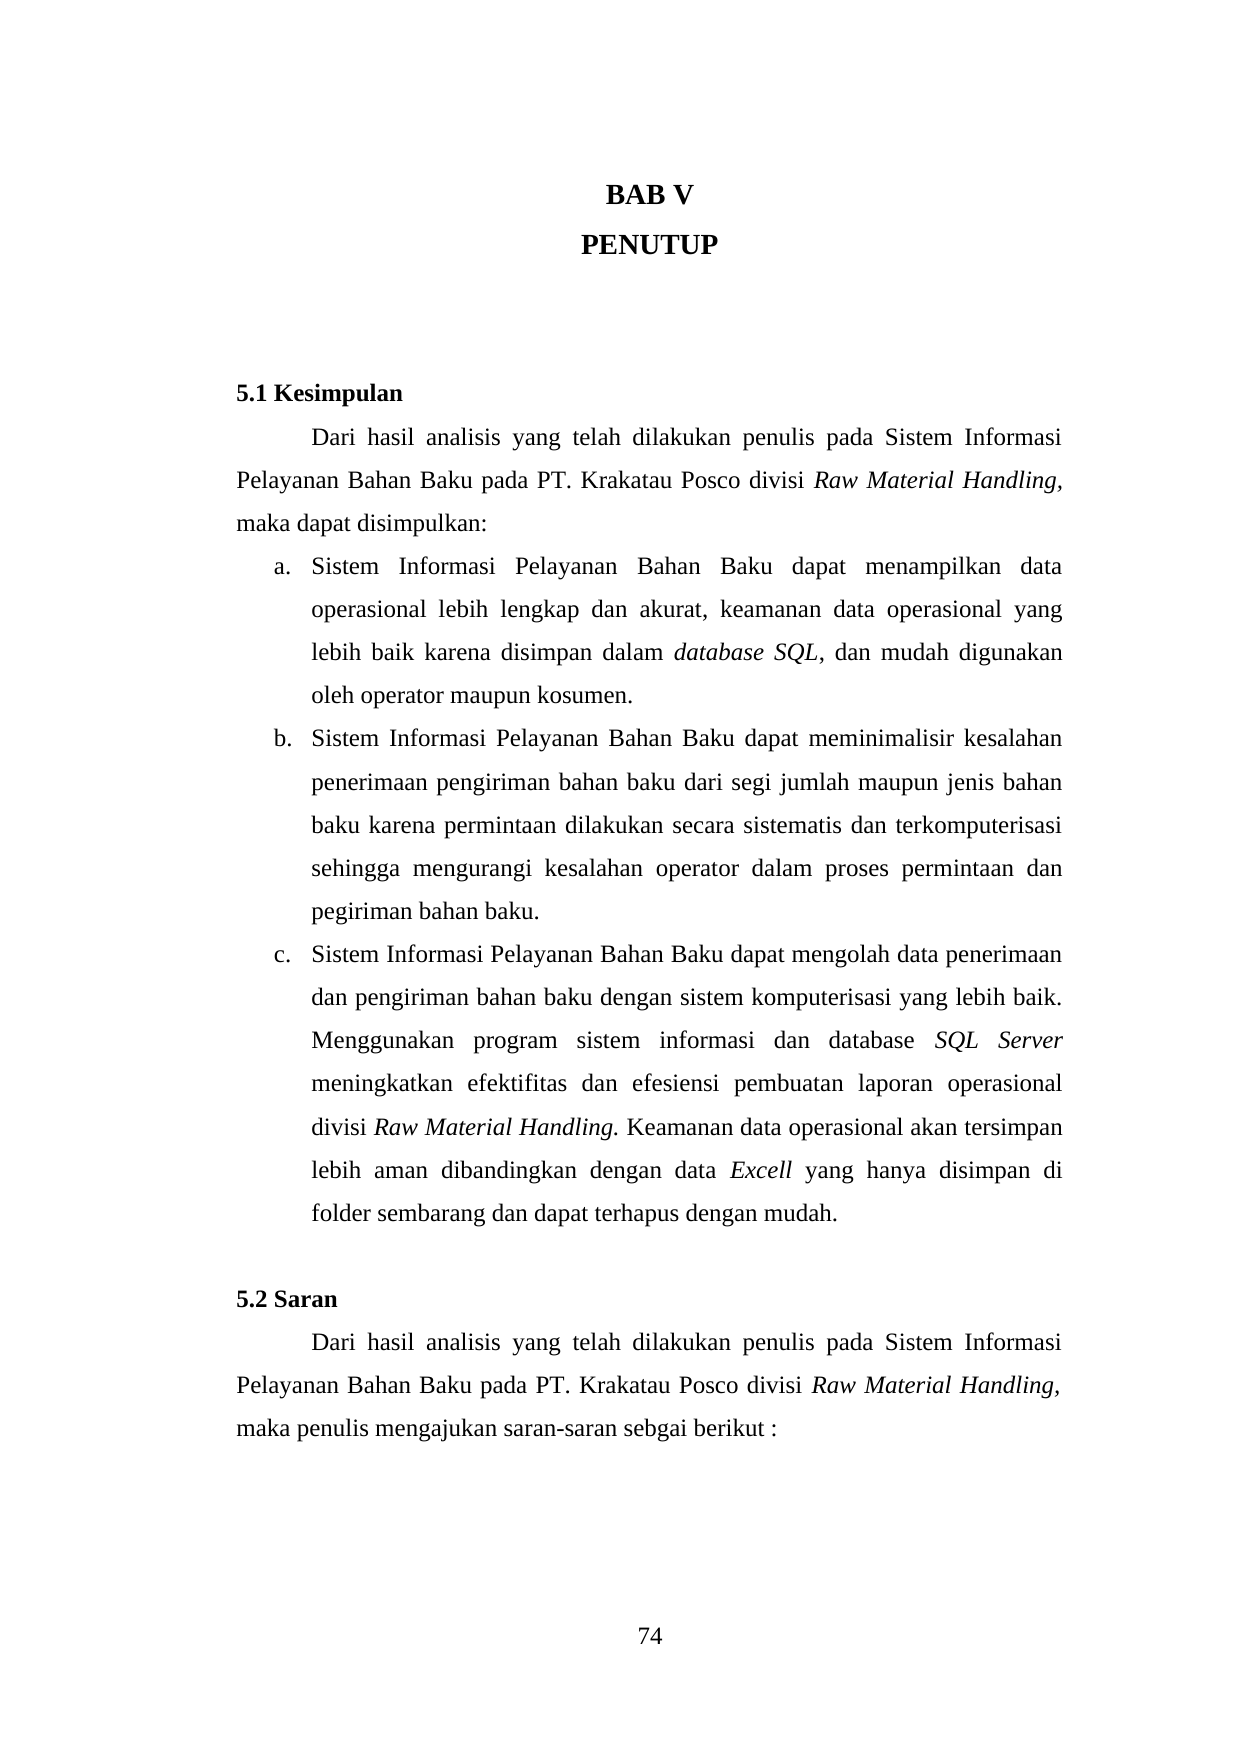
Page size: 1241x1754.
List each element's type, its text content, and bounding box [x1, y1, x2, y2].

list Sistem Informasi Pelayanan Bahan Baku dapat meminimalisir kesalahan penerimaan pengiriman bahan baku dari segi jumlah maupun jenis bahan baku karena permintaan dilakukan secara sistematis dan terkomputerisasi sehingga mengurangi kesalahan operator dalam proses permintaan dan pegiriman bahan baku. [274, 723, 1063, 925]
list Sistem Informasi Pelayanan Bahan Baku dapat menampilkan data operasional lebih lengkap dan akurat, keamanan data operasional yang lebih baik karena disimpan dalam database SQL, dan mudah digunakan oleh operator maupun kosumen. [274, 551, 1063, 709]
text Dari hasil analisis yang telah dilakukan penulis pada Sistem Informasi Pelayanan Bahan Baku pada PT. Krakatau Posco divisi Raw Material Handling, maka dapat disimpulkan: [236, 422, 1063, 537]
text 5.1 Kesimpulan [236, 378, 1063, 407]
text PENUTUP [236, 227, 1063, 261]
list Sistem Informasi Pelayanan Bahan Baku dapat mengolah data penerimaan dan pengiriman bahan baku dengan sistem komputerisasi yang lebih baik. Menggunakan program sistem informasi dan database SQL Server meningkatkan efektifitas dan efesiensi pembuatan laporan operasional divisi Raw Material Handling. Keamanan data operasional akan tersimpan lebih aman dibandingkan dengan data Excell yang hanya disimpan di folder sembarang dan dapat terhapus dengan mudah. [274, 939, 1063, 1227]
text Dari hasil analisis yang telah dilakukan penulis pada Sistem Informasi Pelayanan Bahan Baku pada PT. Krakatau Posco divisi Raw Material Handling, maka penulis mengajukan saran-saran sebgai berikut : [236, 1327, 1063, 1442]
text BAB V [236, 177, 1063, 211]
text 5.2 Saran [236, 1284, 1063, 1313]
